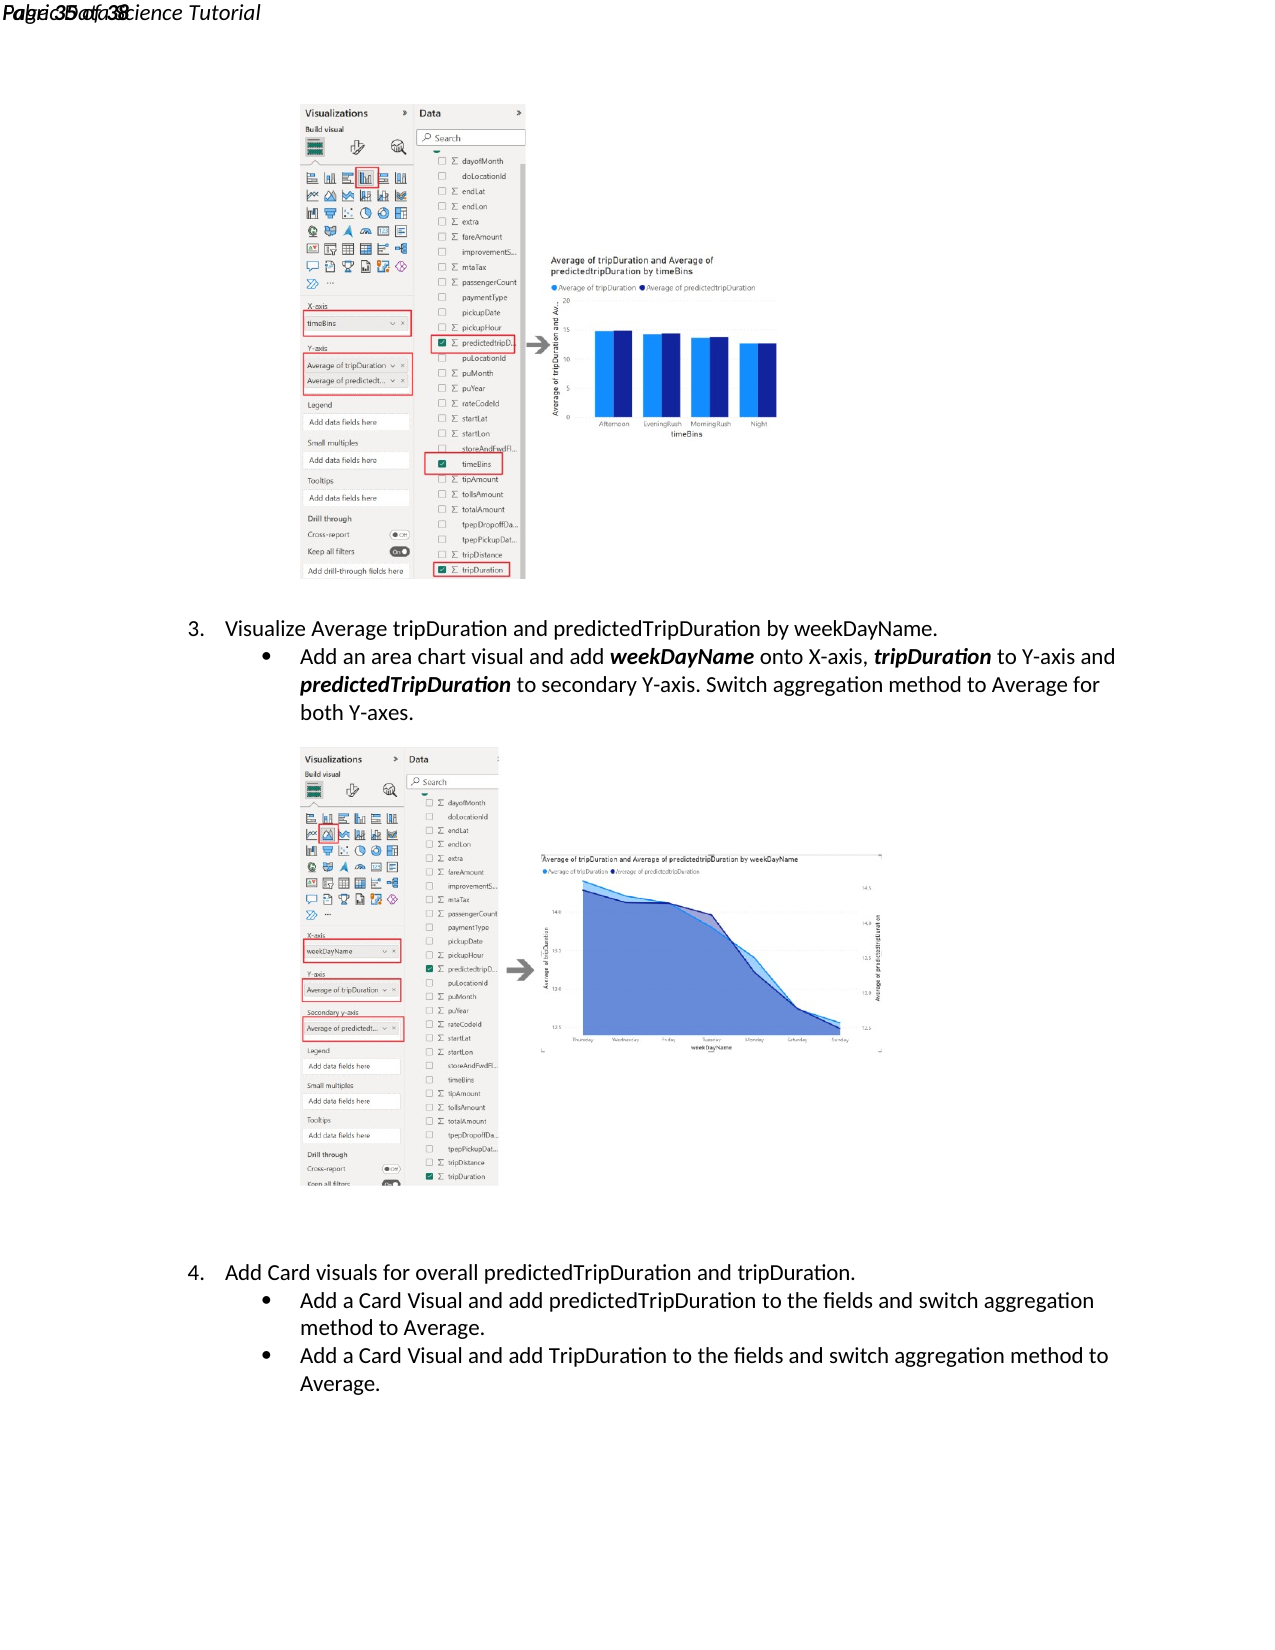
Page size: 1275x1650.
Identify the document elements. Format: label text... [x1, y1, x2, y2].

list Add a Card Visual and add predictedTripDuration to the fields and switch aggregation method to Average. [262, 1286, 1095, 1341]
list Add a Card Visual and add TripDuration to the fields and switch aggregation method to Average. [262, 1341, 1109, 1397]
list Add an area chart visual and add weekDayName onto X-axis, tripDuration to Y-axis and predictedTripDuration to secondary Y-axis. Switch aggregation method to Average for both Y-axes. [262, 642, 1116, 727]
picture [300, 104, 778, 579]
picture [300, 747, 882, 1186]
list Add Card visuals for overall predictedTripDuration and tripDuration. [187, 1258, 1210, 1286]
list Visualize Average tripDuration and predictedTripDuration by weekDayName. [187, 614, 1210, 642]
